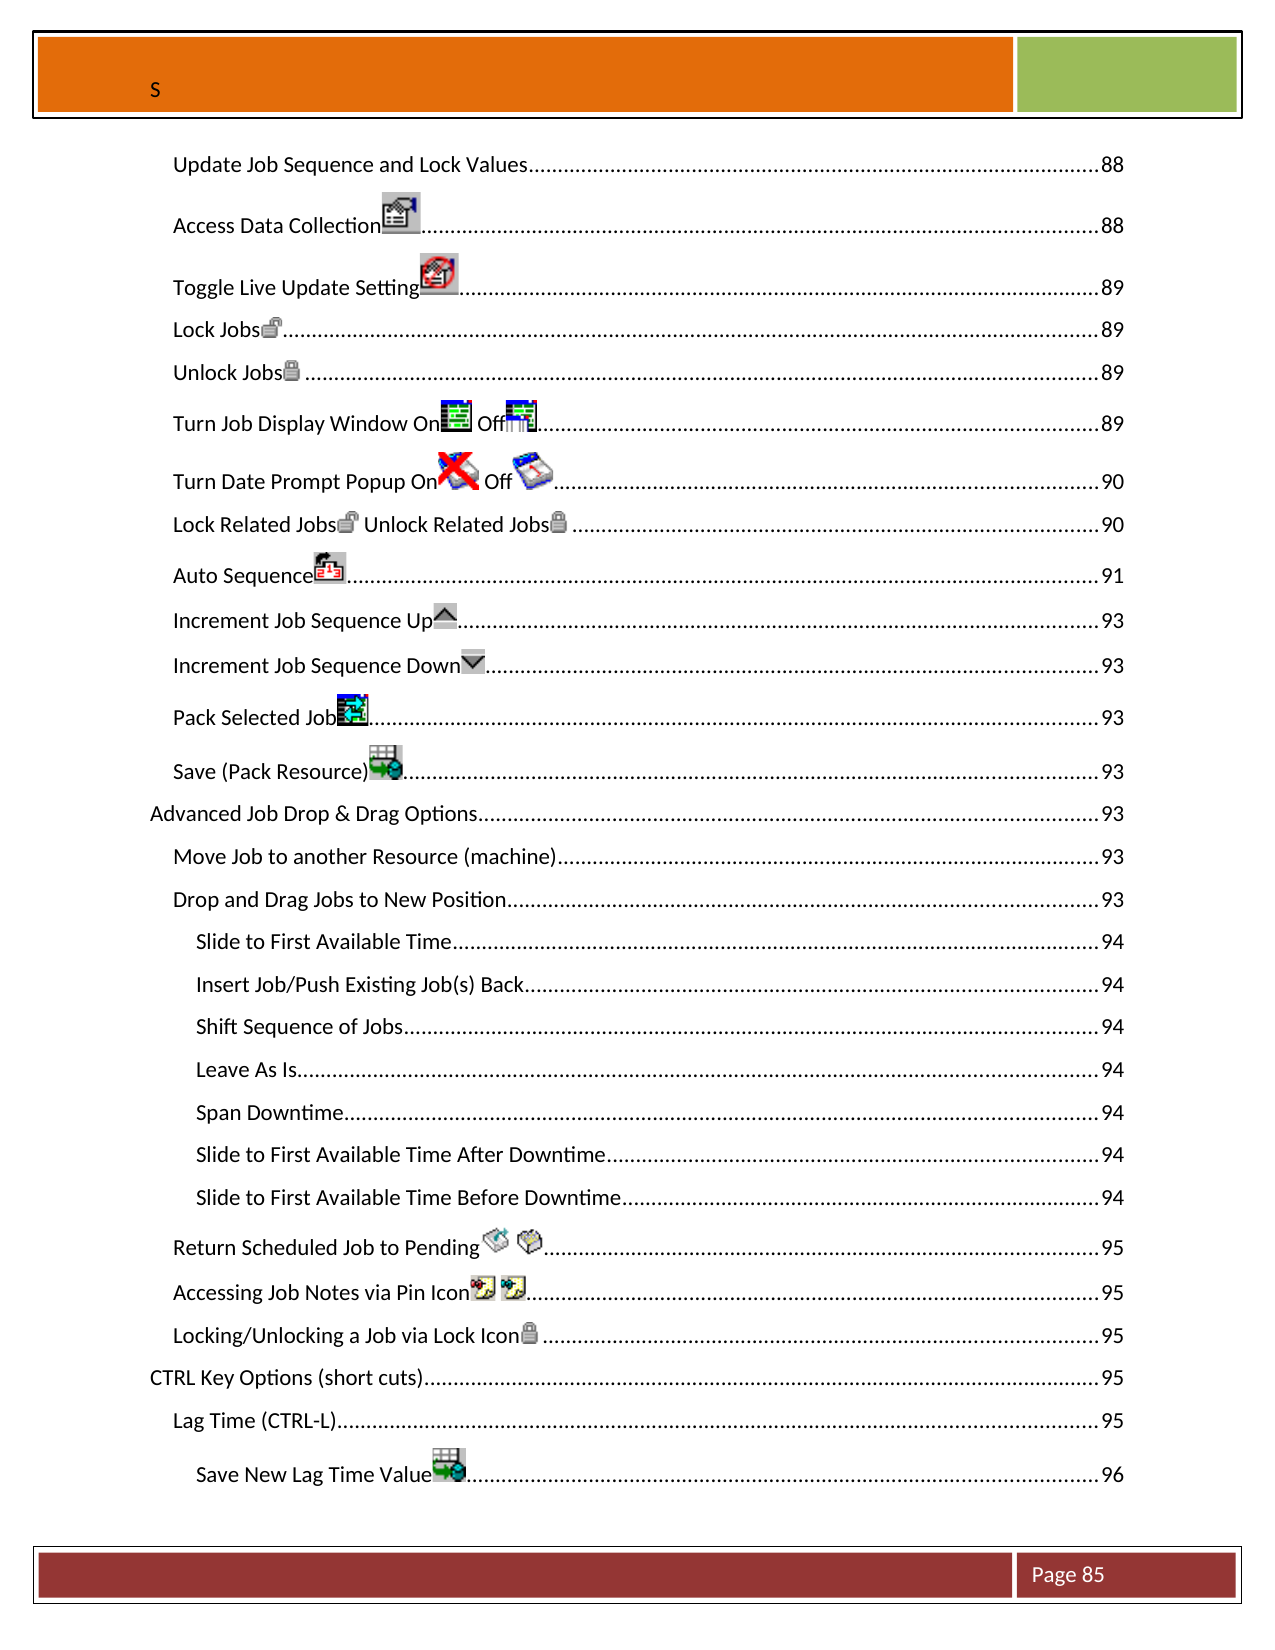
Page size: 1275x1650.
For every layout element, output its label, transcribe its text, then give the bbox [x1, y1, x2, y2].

text Access Data Collection 88 [173, 193, 1125, 239]
picture [433, 603, 457, 629]
picture [260, 317, 283, 338]
text Lock Related Jobs Unlock Related Jobs 90 [173, 510, 1125, 538]
text Save New Lag Time Value 96 [196, 1449, 1125, 1488]
picture [550, 511, 572, 533]
text Auto Sequence 91 [173, 552, 1125, 589]
picture [381, 192, 421, 234]
text Drop and Drag Jobs to New Position 93 [173, 885, 1125, 913]
picture [520, 1322, 543, 1344]
text Locking/Unlocking a Job via Lock Icon 95 [173, 1321, 1125, 1349]
text Pack Selected Job 93 [173, 694, 1125, 731]
text Update Job Sequence and Lock Values 88 [173, 150, 1125, 178]
picture [432, 1448, 466, 1482]
text Insert Job/Push Existing Job(s) Back 94 [196, 970, 1125, 998]
picture [461, 649, 485, 674]
picture [516, 1228, 544, 1256]
picture [440, 400, 472, 432]
text Move Job to another Resource (machine) 93 [173, 842, 1125, 870]
picture [512, 452, 554, 490]
picture [337, 694, 369, 726]
text Accessing Job Notes via Pin Icon 95 [173, 1276, 1125, 1306]
text Slide to First Available Time After Downtime 94 [196, 1140, 1125, 1168]
text Shift Sequence of Jobs 94 [196, 1012, 1125, 1041]
text Span Downtime 94 [196, 1098, 1125, 1126]
picture [505, 400, 537, 432]
text Turn Date Prompt Popup On Off 90 [173, 452, 1125, 495]
picture [282, 360, 305, 381]
text CTRL Key Options (short cuts) 95 [150, 1363, 1125, 1391]
picture [369, 745, 403, 780]
text Increment Job Sequence Up 93 [173, 604, 1125, 634]
text Slide to First Available Time Before Downtime 94 [196, 1183, 1125, 1211]
text Increment Job Sequence Down 93 [173, 649, 1125, 680]
picture [470, 1275, 496, 1301]
text Turn Job Display Window On Off 89 [173, 401, 1125, 437]
text Lock Jobs 89 [173, 315, 1125, 343]
text Slide to First Available Time 94 [196, 927, 1125, 955]
picture [313, 552, 347, 584]
picture [500, 1275, 526, 1301]
text Save (Pack Resource) 93 [173, 746, 1125, 785]
picture [438, 452, 479, 490]
picture [480, 1225, 512, 1256]
picture [419, 253, 459, 295]
text Return Scheduled Job to Pending 95 [173, 1226, 1125, 1261]
text Lag Time (CTRL-L) 95 [173, 1406, 1125, 1434]
text Advanced Job Drop & Drag Options 93 [150, 799, 1125, 827]
picture [336, 511, 359, 533]
text Toggle Live Update Setting 89 [173, 254, 1125, 301]
text Unlock Jobs 89 [173, 358, 1125, 386]
text Leave As Is 94 [196, 1055, 1125, 1083]
